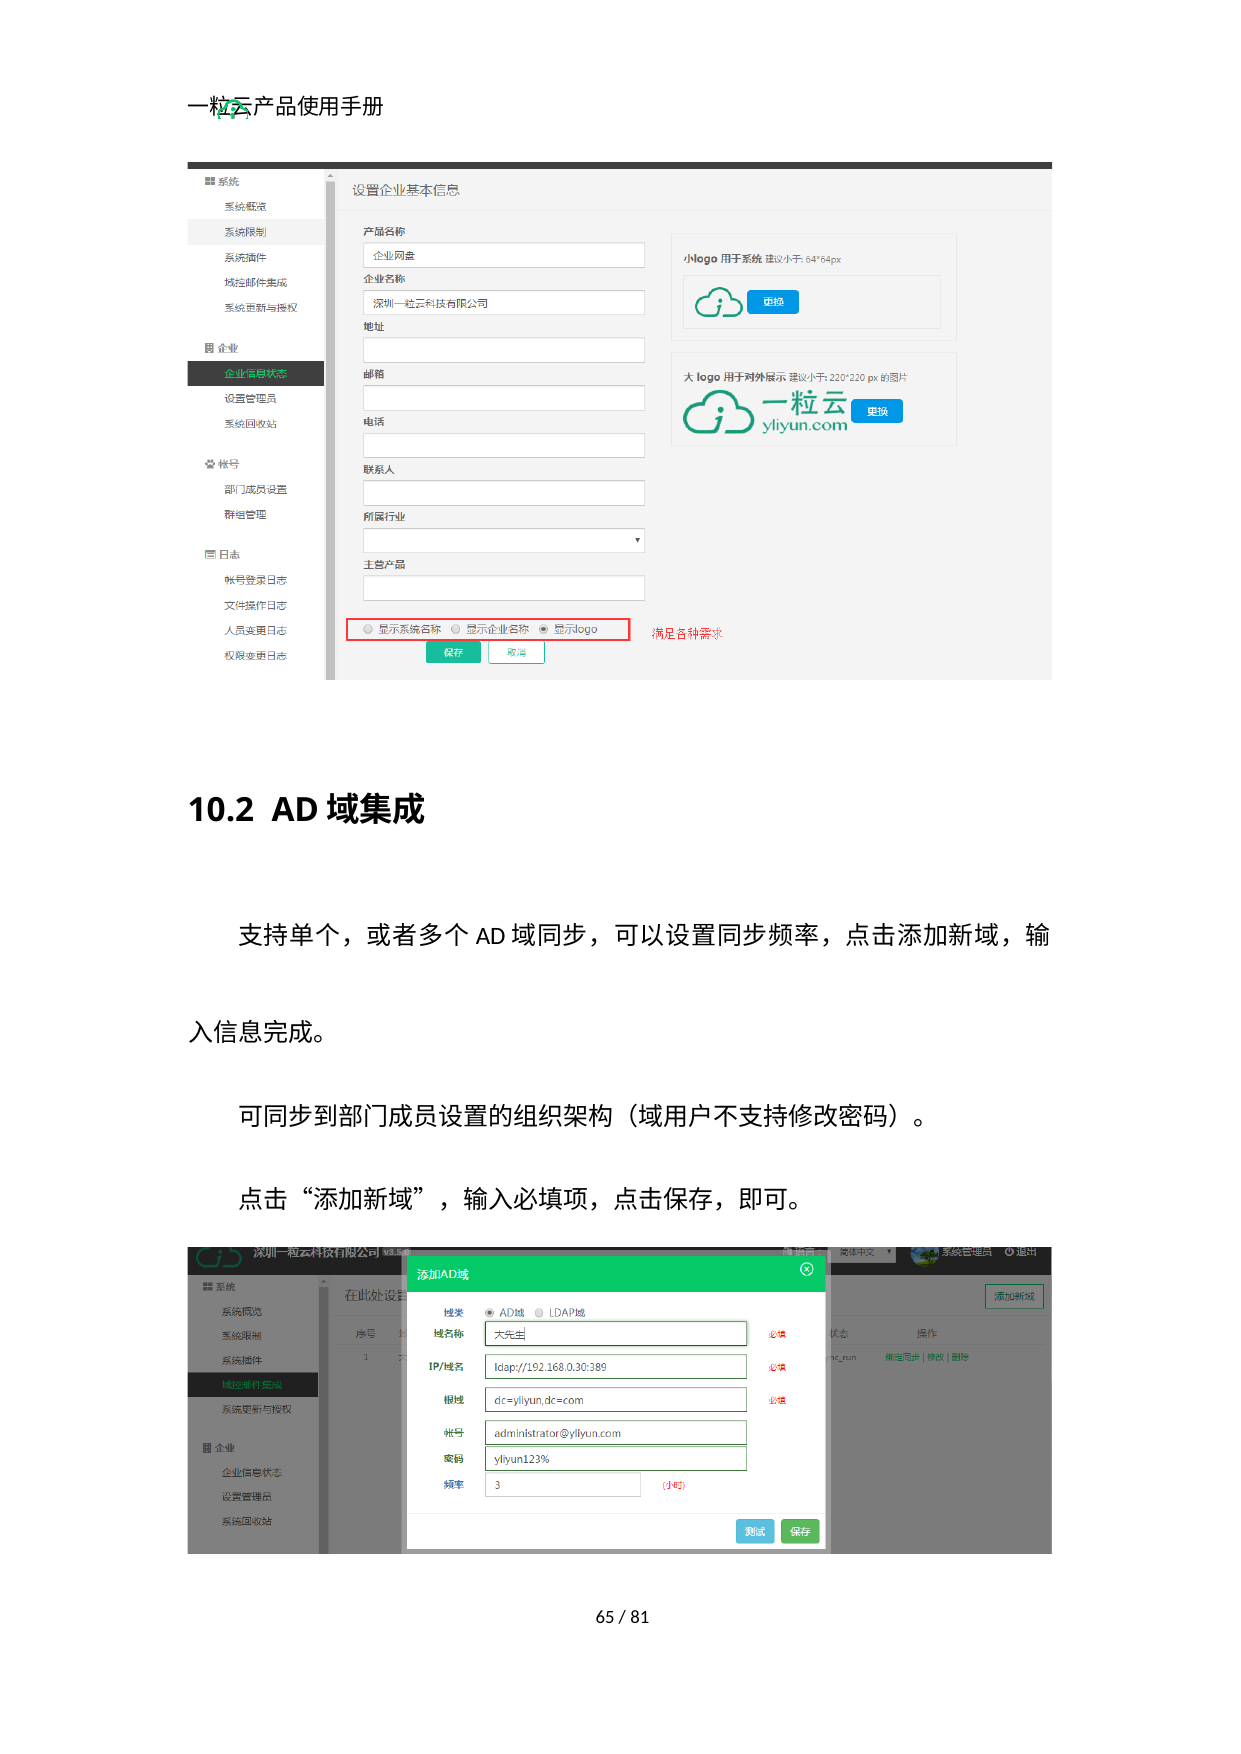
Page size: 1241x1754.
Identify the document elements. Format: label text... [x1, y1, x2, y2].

picture [187, 162, 1053, 680]
picture [216, 99, 248, 118]
picture [187, 1247, 1052, 1554]
text 可同步到部门成员设置的组织架构（域用户不支持修改密码）。 [188, 1082, 1053, 1147]
text 点击“添加新域”，输入必填项，点击保存，即可。 [188, 1165, 1053, 1230]
subtitle 10.2 AD域集成 [187, 774, 1053, 839]
text 支持单个，或者多个AD域同步，可以设置同步频率，点击添加新域，输入信息完成。 [188, 901, 1053, 1063]
